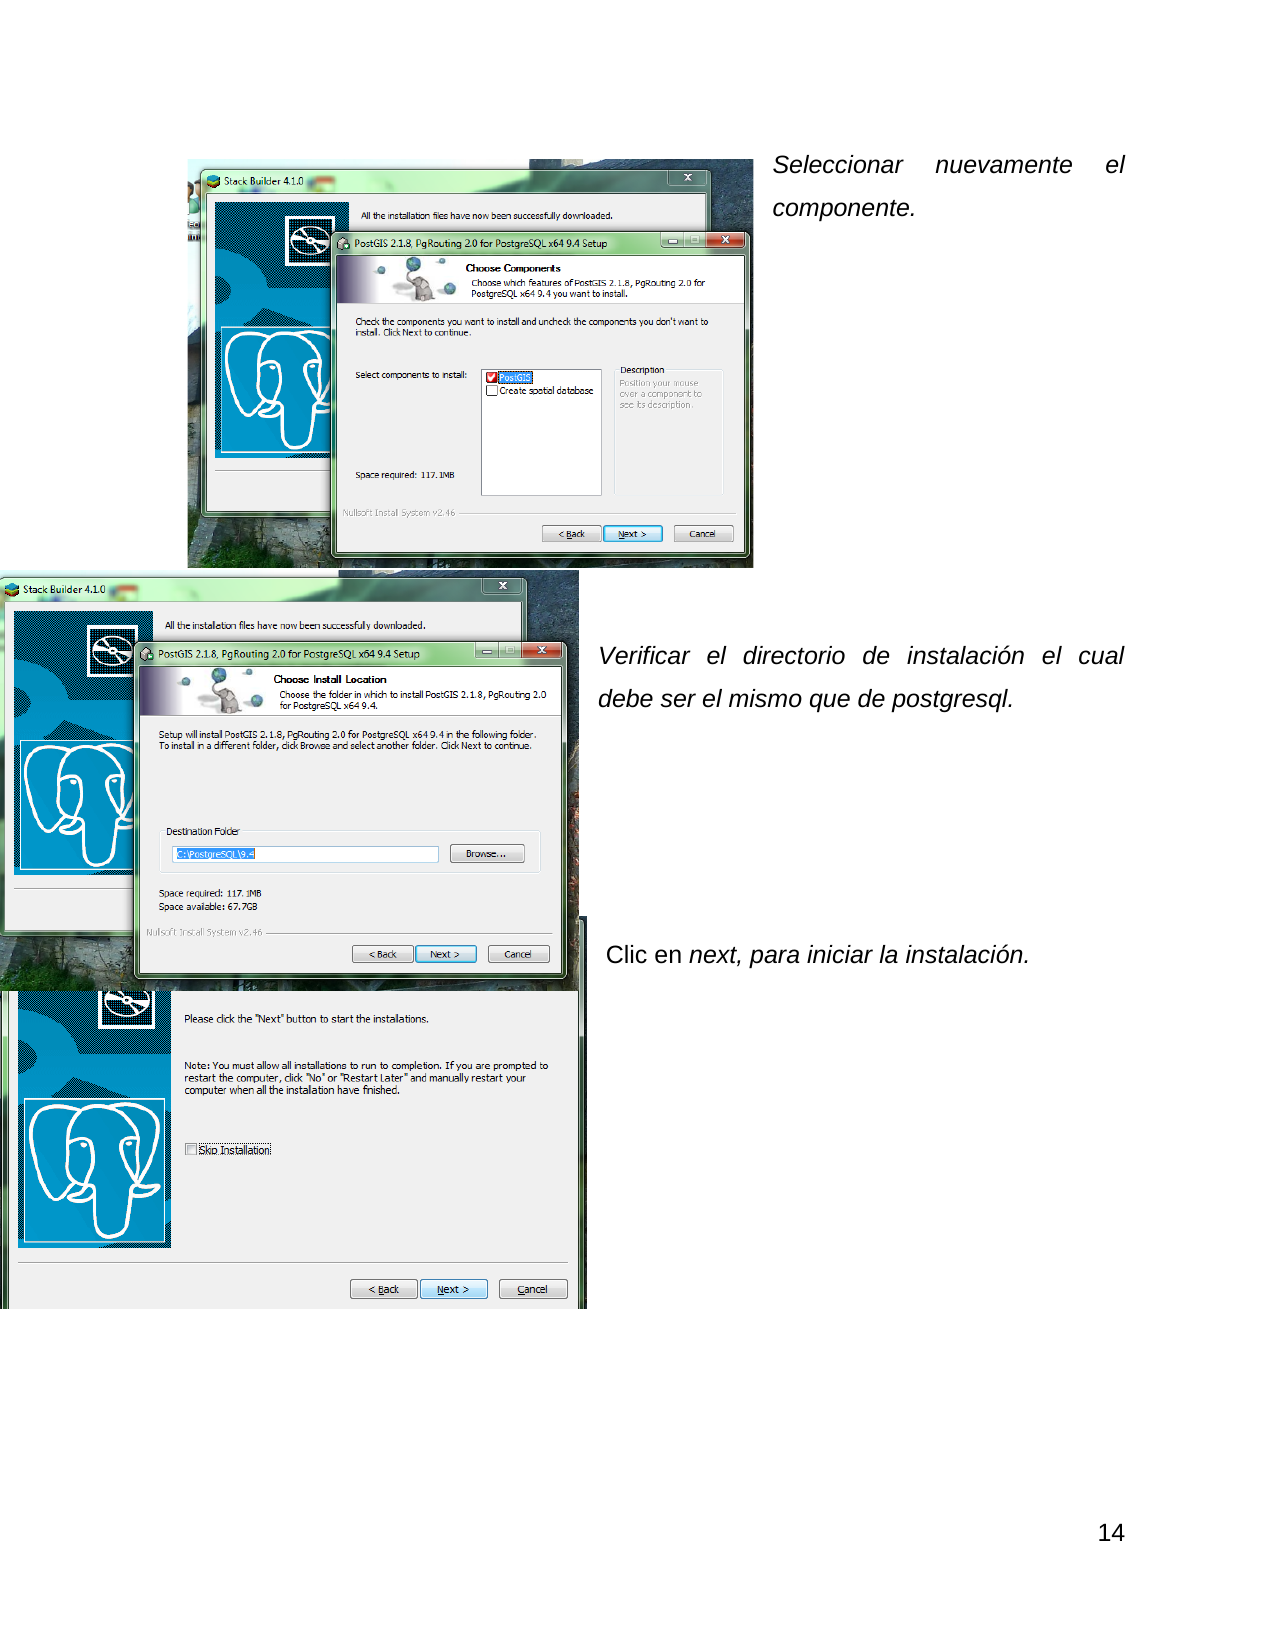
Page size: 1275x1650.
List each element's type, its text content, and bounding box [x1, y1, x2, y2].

picture [187, 159, 754, 568]
text Seleccionar nuevamente el componente. [150, 150, 1125, 222]
picture [0, 570, 587, 1309]
text Verificar el directorio de instalación el cual debe ser el mismo que de postgresql. [579, 641, 1125, 713]
text Clic en next, para iniciar la instalación. [587, 940, 1125, 968]
